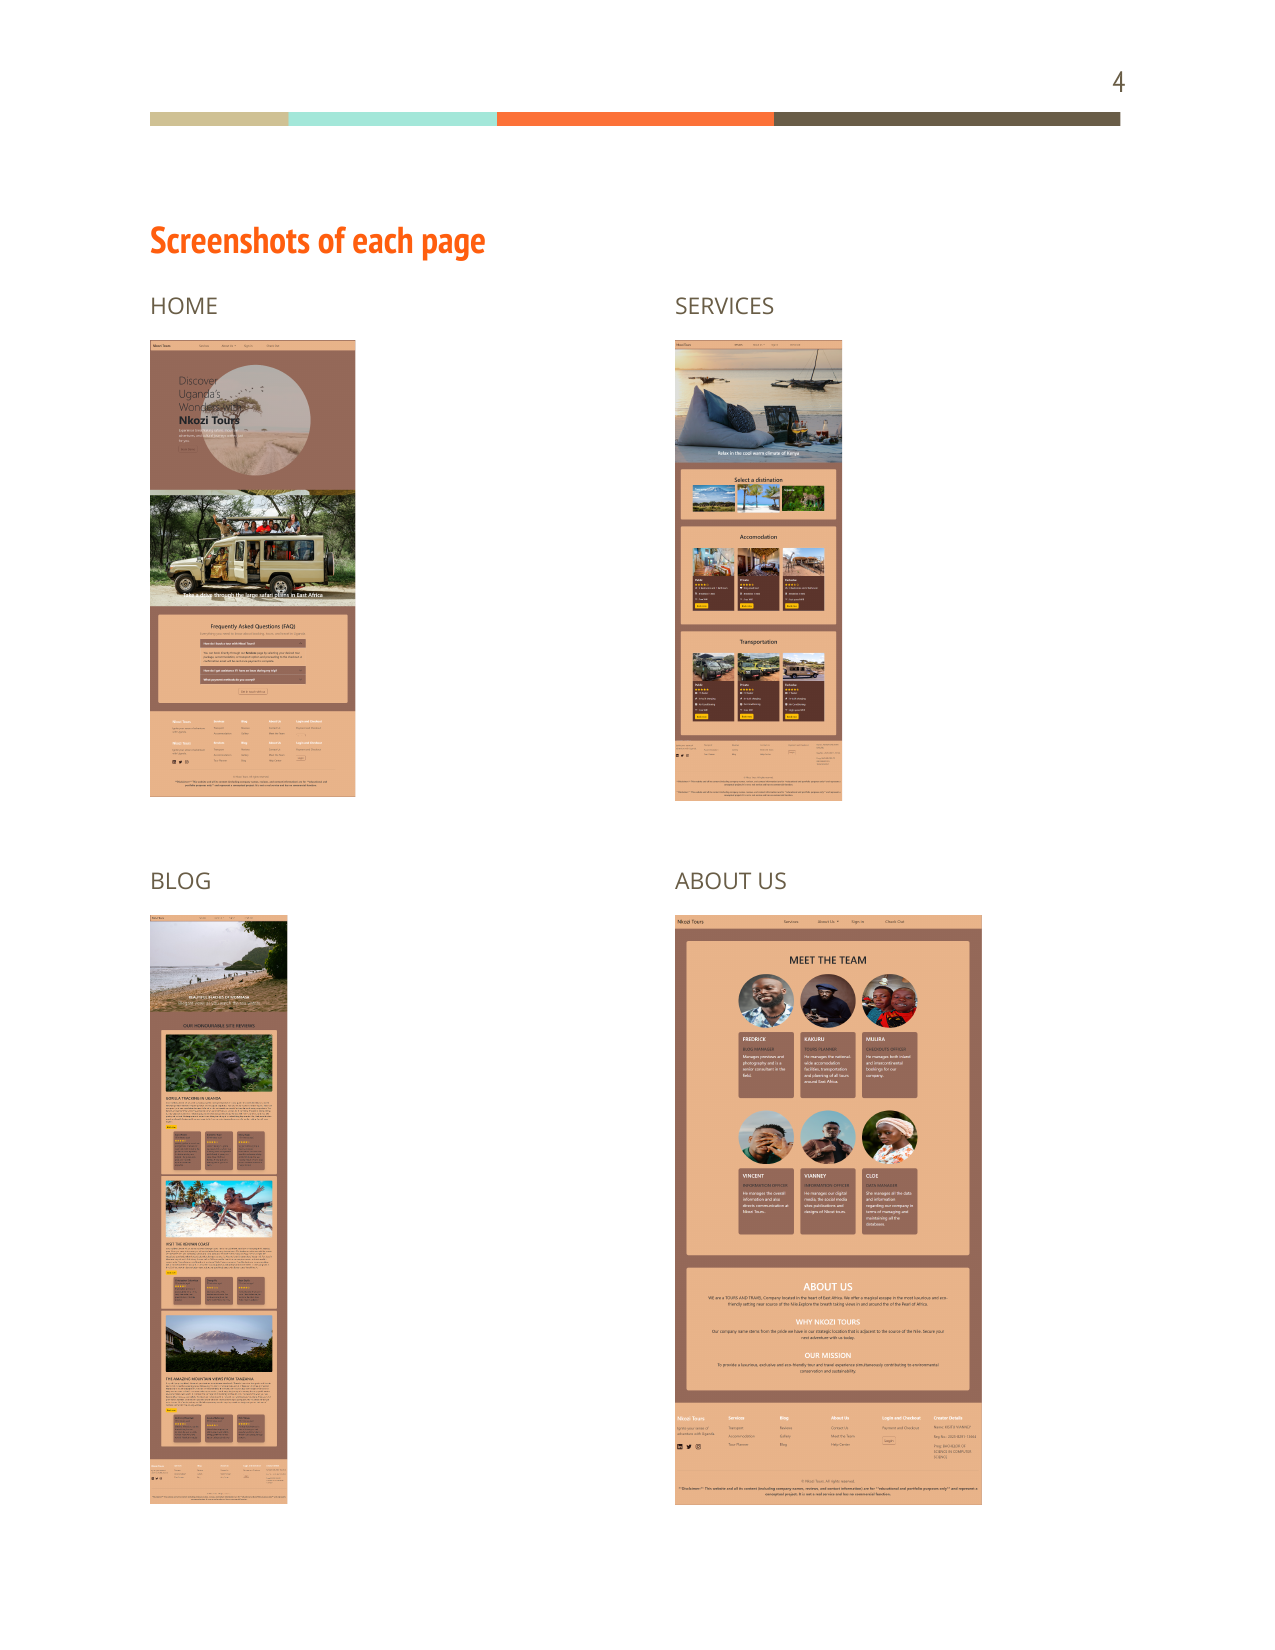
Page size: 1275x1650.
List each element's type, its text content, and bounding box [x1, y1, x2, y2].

text SERVICES [675, 290, 1125, 322]
picture [150, 915, 288, 1504]
picture [675, 340, 843, 801]
text ABOUT US [675, 865, 1125, 896]
picture [150, 112, 1121, 126]
picture [150, 340, 356, 797]
subtitle Screenshots of each page [150, 215, 1125, 263]
picture [675, 915, 982, 1505]
text BLOG [150, 865, 600, 896]
text HOME [150, 290, 600, 322]
